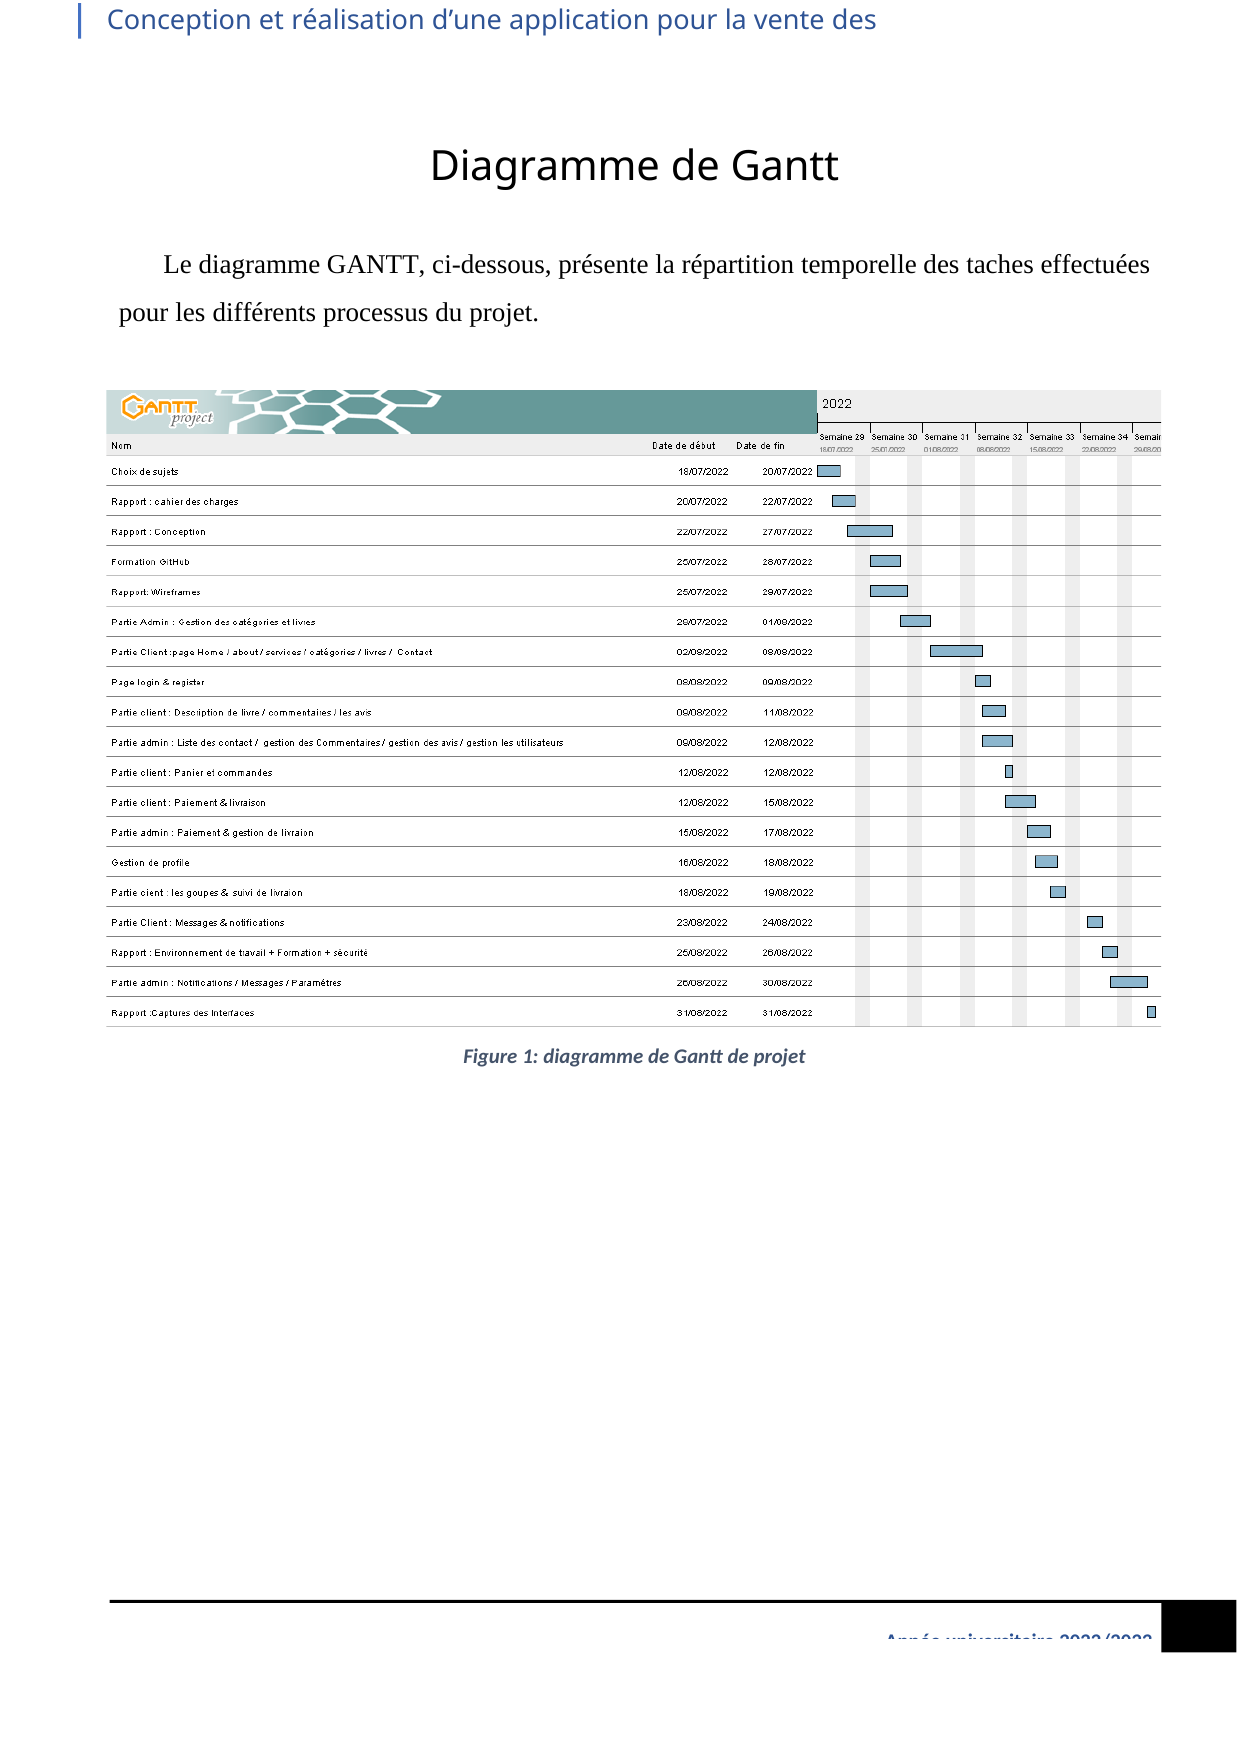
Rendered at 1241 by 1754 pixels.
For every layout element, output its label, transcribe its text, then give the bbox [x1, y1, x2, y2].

subtitle Diagramme de Gantt [328, 136, 940, 193]
subtitle Le diagramme GANTT, ci-dessous, présente la répartition temporelle des taches effectuées pour les différents processus du projet. [118, 249, 1153, 327]
text Figure 1: diagramme de Gantt de projet [328, 1027, 940, 1069]
picture [106, 390, 1162, 1027]
